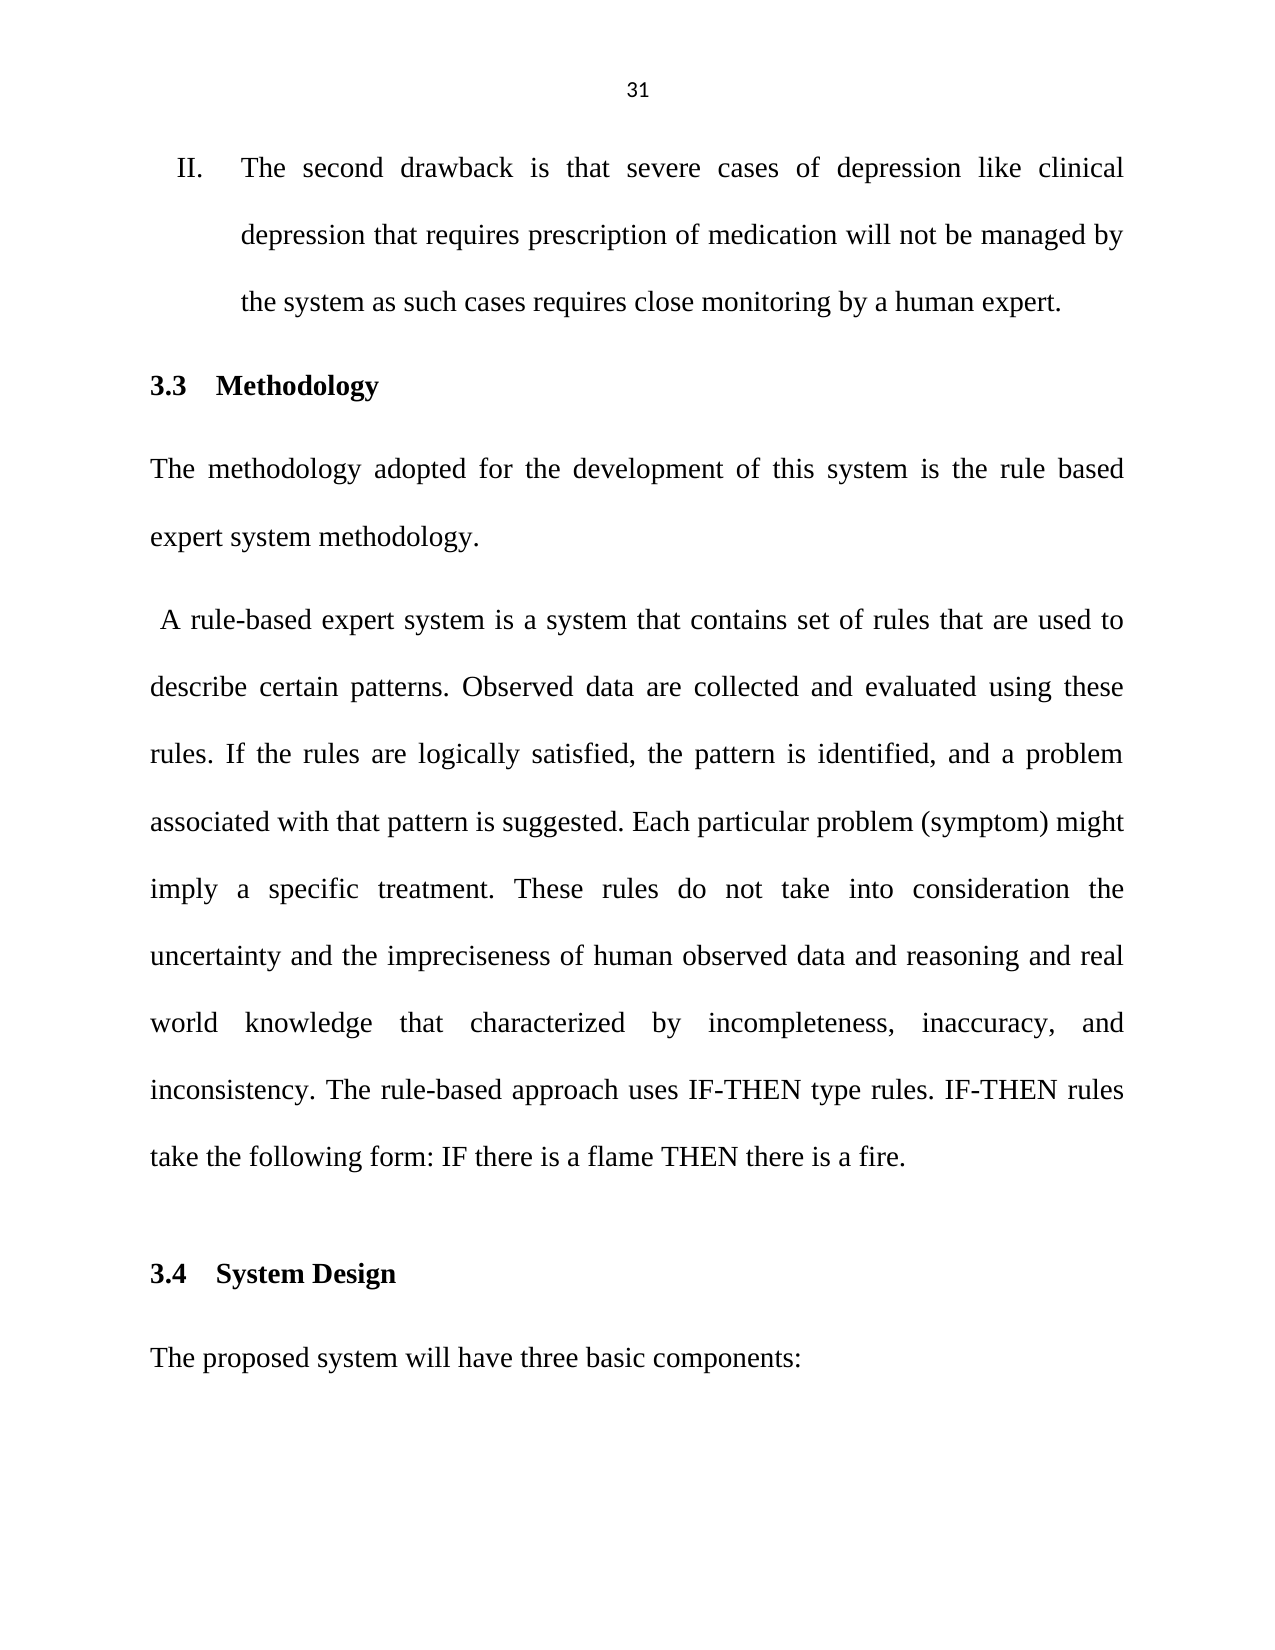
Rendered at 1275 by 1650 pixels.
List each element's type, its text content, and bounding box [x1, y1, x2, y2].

text The methodology adopted for the development of this system is the rule based expert system methodology. [150, 452, 1125, 552]
list The second drawback is that severe cases of depression like clinical depression that requires prescription of medication will not be managed by the system as such cases requires close monitoring by a human expert. [203, 150, 1125, 318]
text The proposed system will have three basic components: [150, 1340, 1125, 1374]
text 3.3 Methodology [150, 368, 1125, 401]
text 3.4 System Design [150, 1256, 1125, 1290]
text A rule-based expert system is a system that contains set of rules that are used to describe certain patterns. Observed data are collected and evaluated using these rules. If the rules are logically satisfied, the pattern is identified, and a problem associated with that pattern is suggested. Each particular problem (symptom) might imply a specific treatment. These rules do not take into consideration the uncertainty and the impreciseness of human observed data and reasoning and real world knowledge that characterized by incompleteness, inaccuracy, and inconsistency. The rule-based approach uses IF-THEN type rules. IF-THEN rules take the following form: IF there is a flame THEN there is a fire. [150, 602, 1125, 1173]
